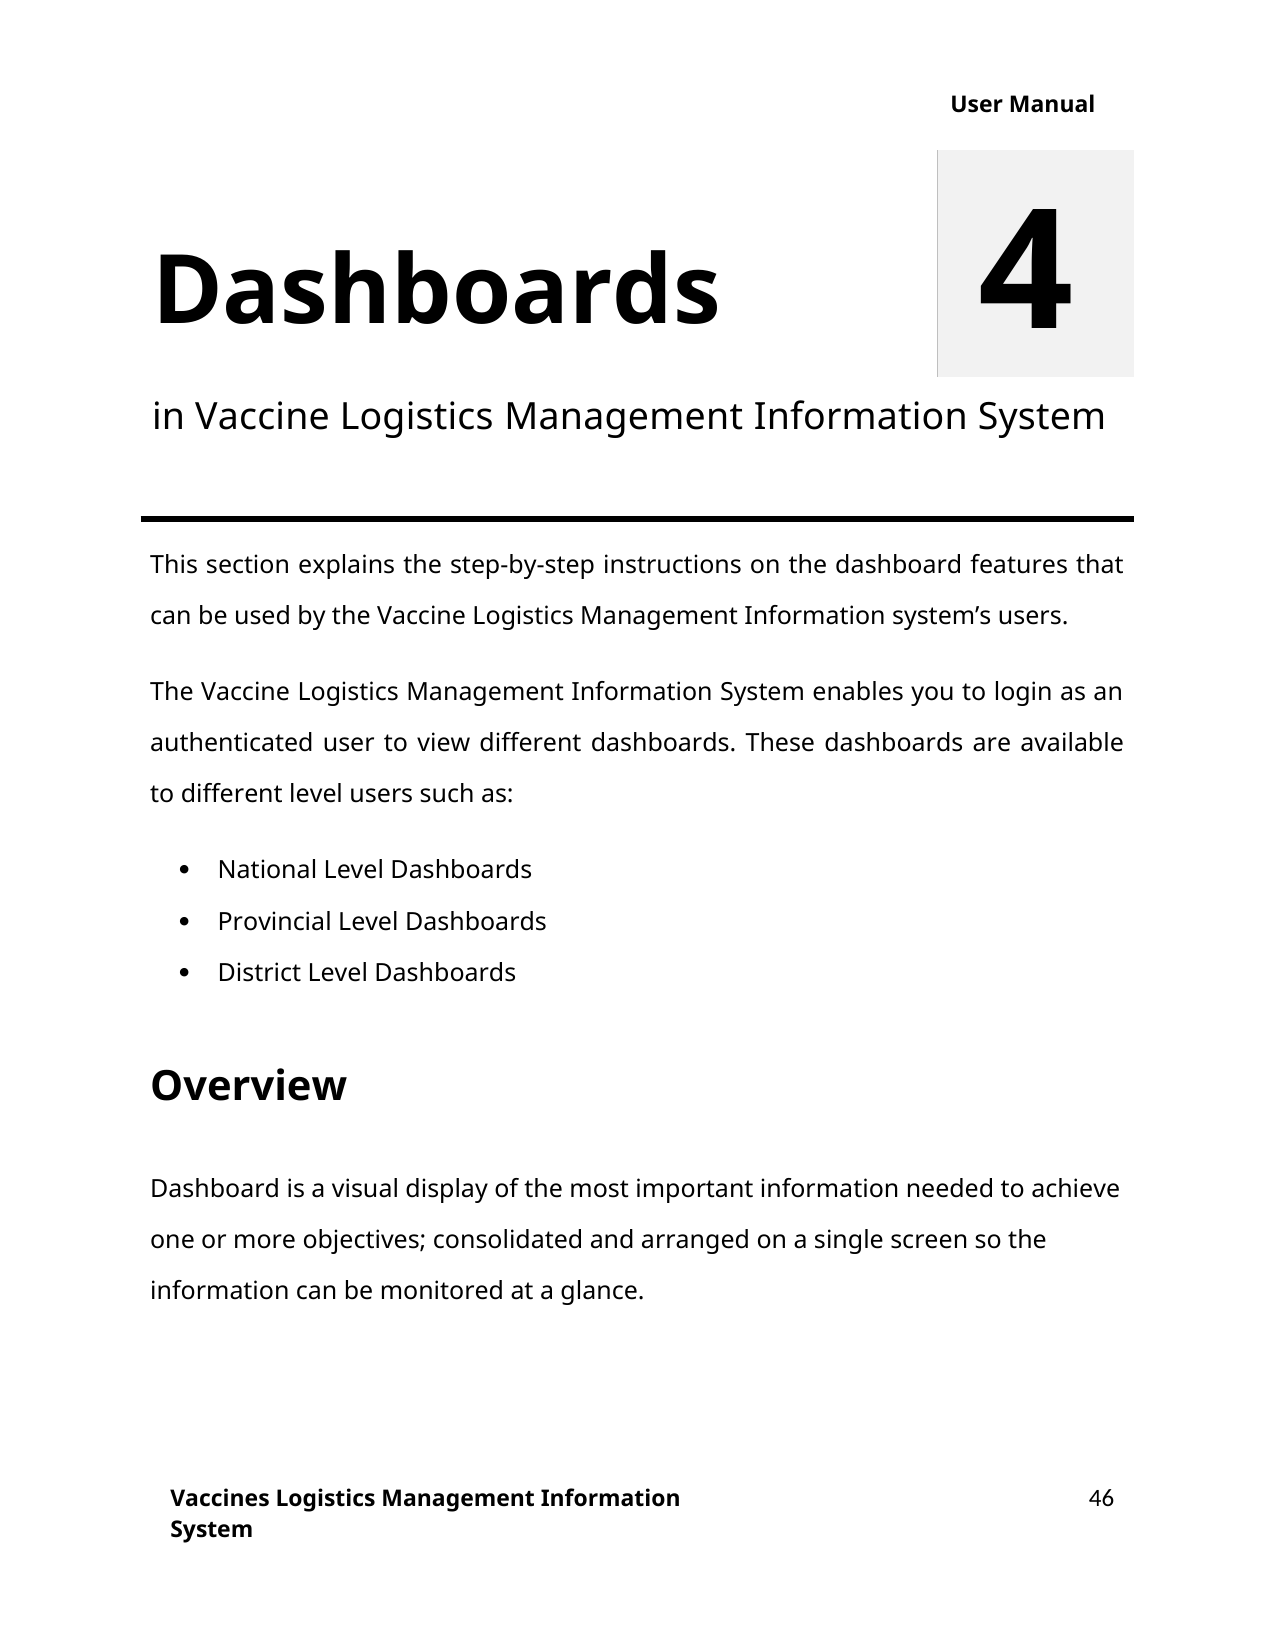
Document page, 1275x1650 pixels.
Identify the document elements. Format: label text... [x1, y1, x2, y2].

list National Level Dashboards [180, 852, 1125, 886]
list Provincial Level Dashboards [180, 903, 1125, 937]
text This section explains the step-by-step instructions on the dashboard features that can be used by the Vaccine Logistics Management Information system’s users. [150, 547, 1125, 632]
text The Vaccine Logistics Management Information System enables you to login as an authenticated user to view different dashboards. These dashboards are available to different level users such as: [150, 674, 1125, 810]
table_header 4 [938, 150, 1134, 377]
table_header Dashboards [141, 150, 937, 377]
list District Level Dashboards [180, 954, 1125, 988]
text Dashboard is a visual display of the most important information needed to achieve one or more objectives; consolidated and arranged on a single screen so the information can be monitored at a glance. [150, 1171, 1125, 1352]
subtitle Overview [150, 1055, 1125, 1112]
table_cell in Vaccine Logistics Management Information System [141, 377, 1134, 516]
